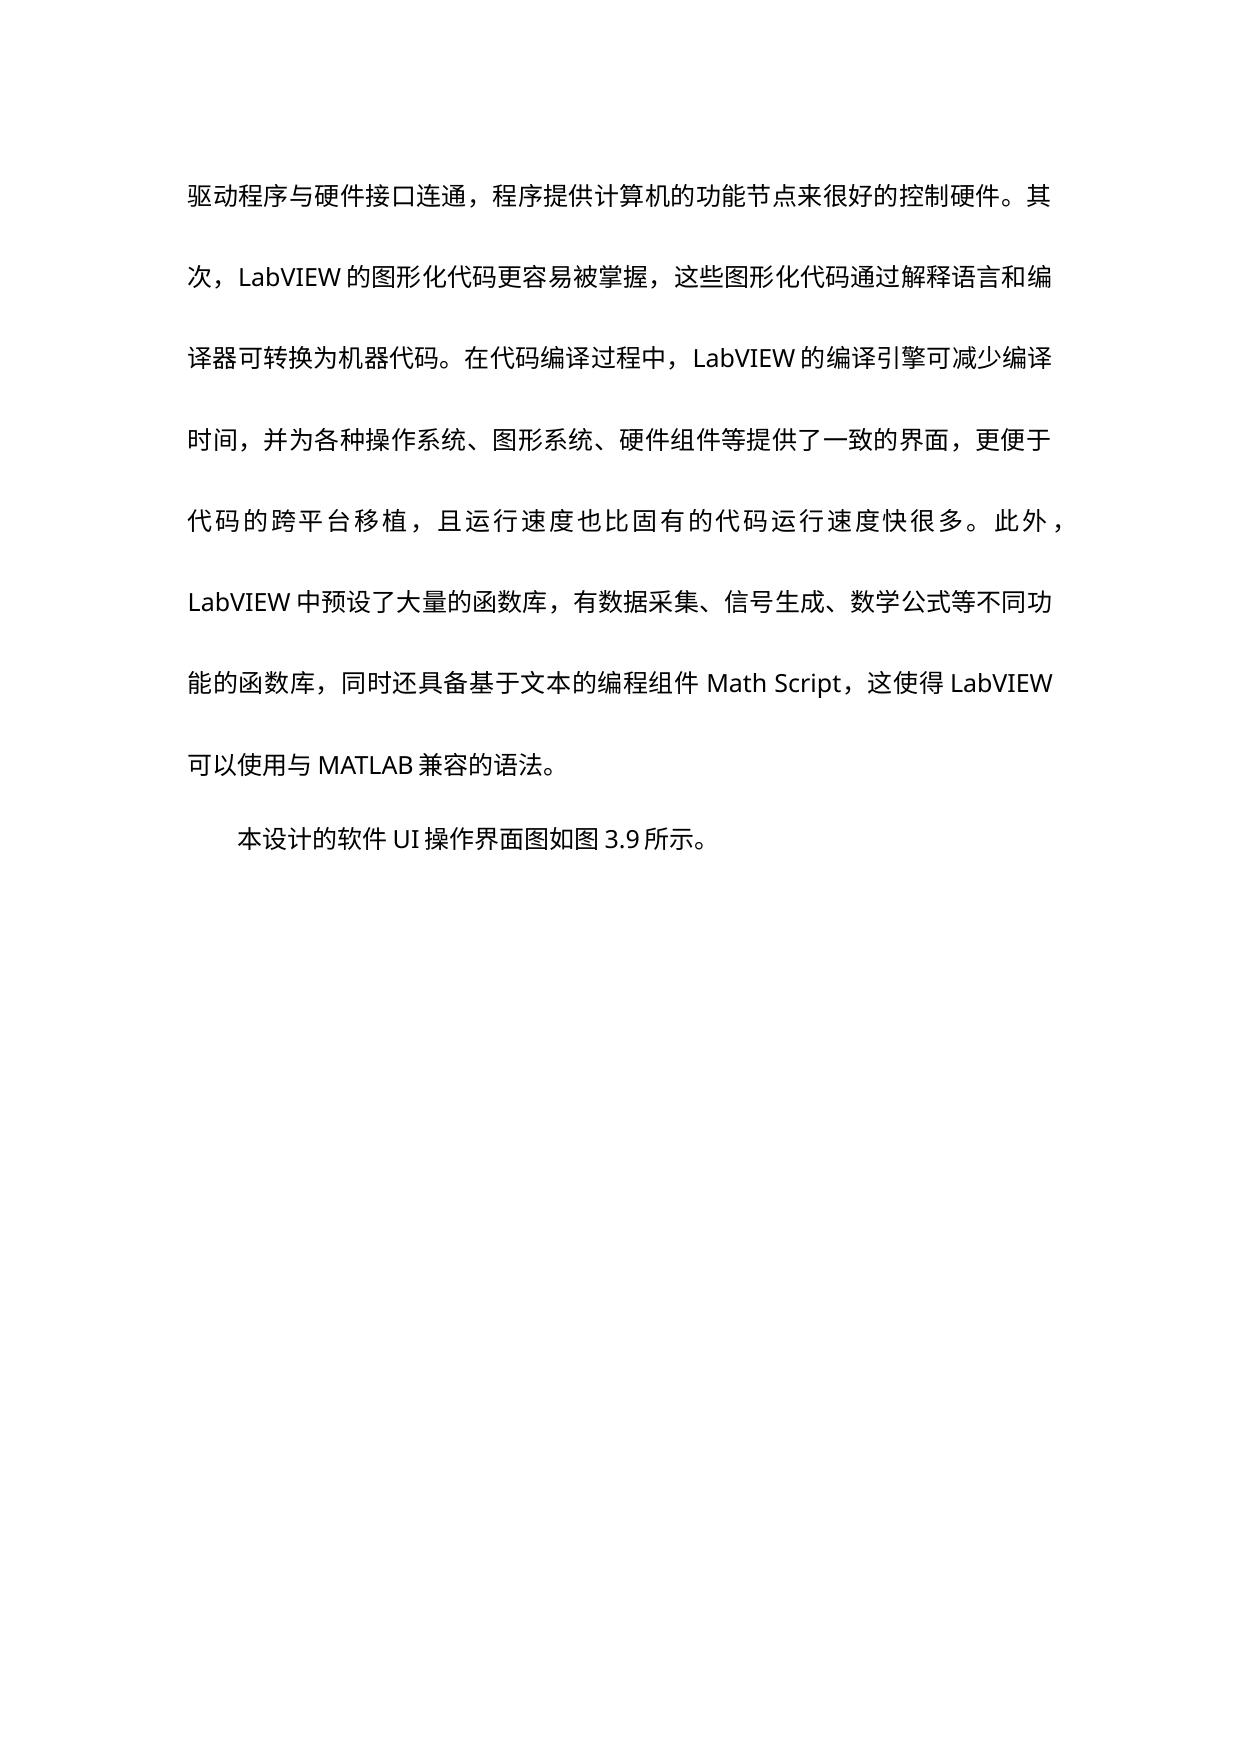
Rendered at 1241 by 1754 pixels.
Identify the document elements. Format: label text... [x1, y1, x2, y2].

text 本设计的软件UI操作界面图如图3.9所示。 [187, 805, 1053, 870]
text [187, 162, 1053, 796]
